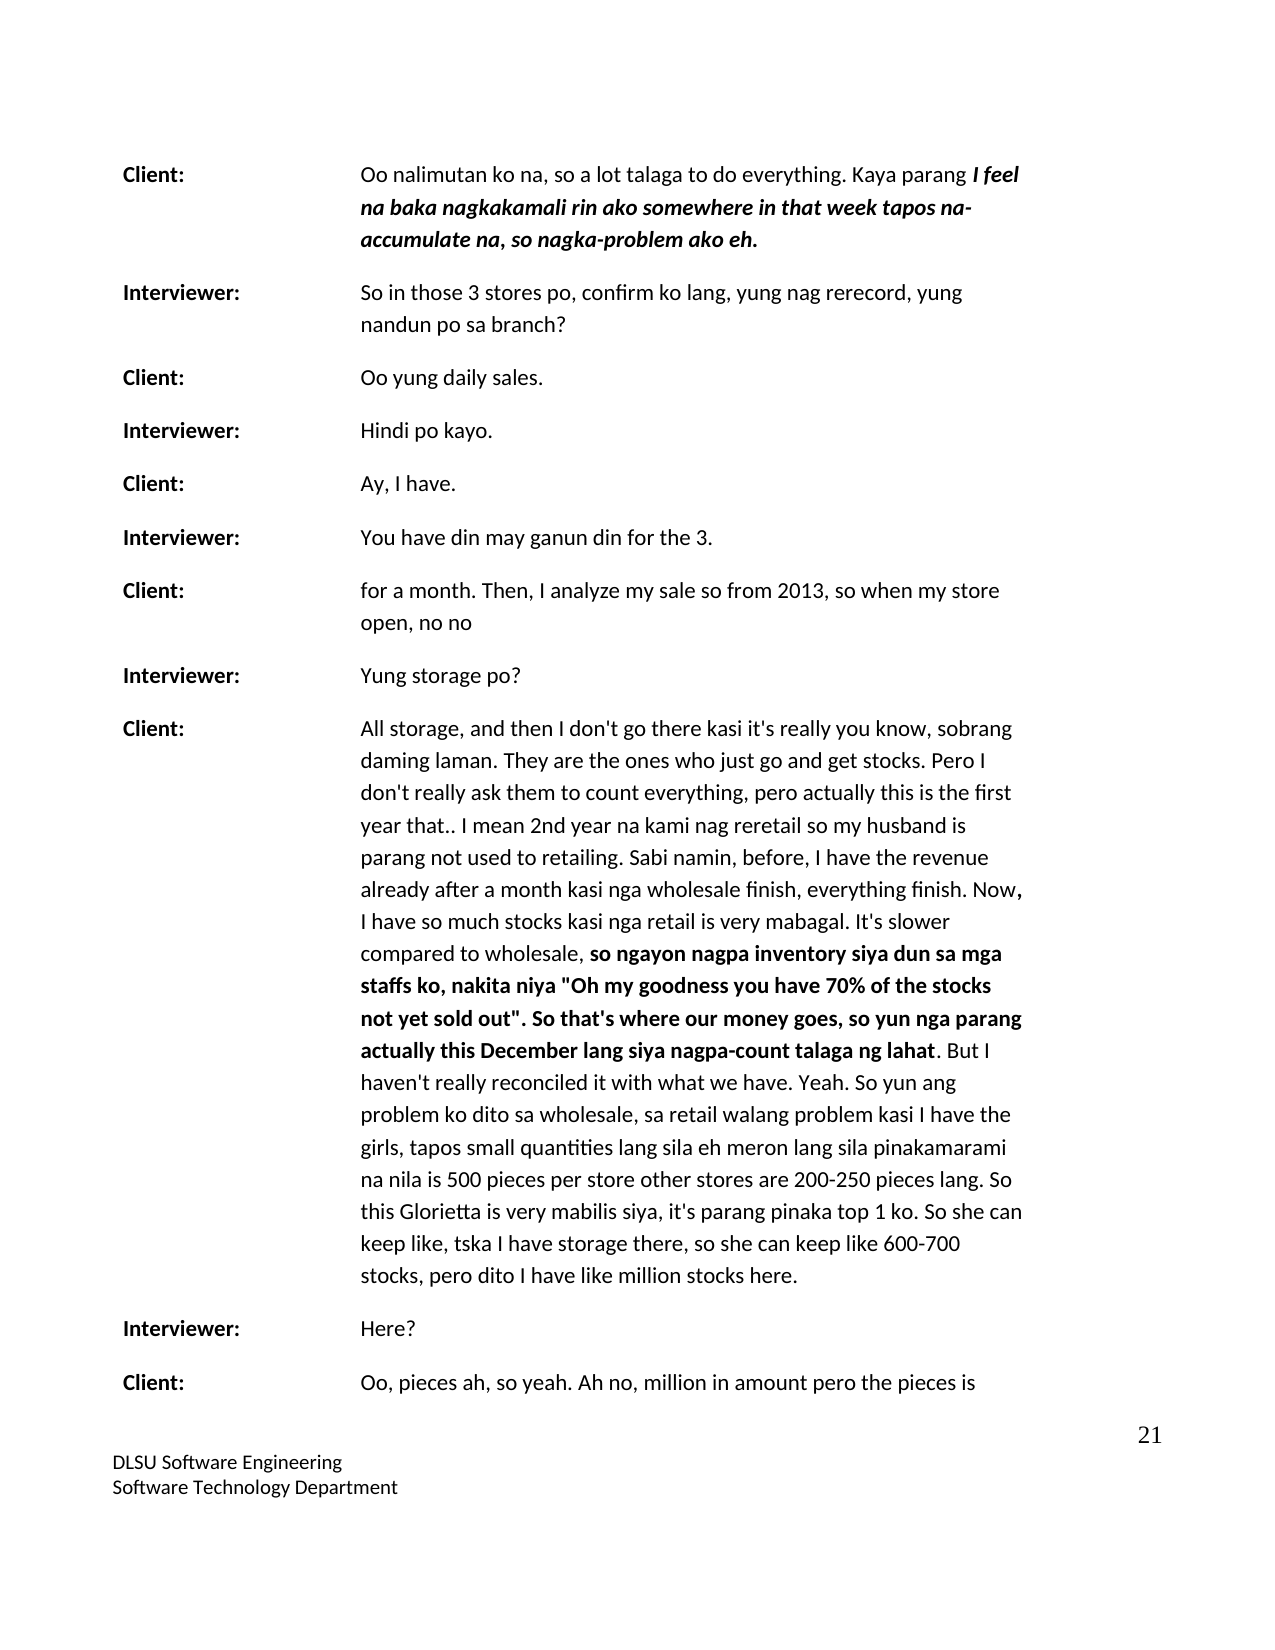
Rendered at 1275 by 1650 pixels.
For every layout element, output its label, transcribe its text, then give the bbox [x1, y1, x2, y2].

table_cell Here? [350, 1304, 1039, 1357]
table_cell Oo yung daily sales. [350, 353, 1039, 406]
table_cell Yung storage po? [350, 651, 1039, 704]
table_cell for a month. Then, I analyze my sale so from 2013, so when my store open, no no [350, 565, 1039, 651]
table_cell Interviewer: [113, 512, 350, 565]
table_cell Client: [113, 353, 350, 406]
table_cell Client: [113, 459, 350, 512]
table_cell Interviewer: [113, 1304, 350, 1357]
table_cell Client: [113, 565, 350, 651]
table_cell Ay, I have. [350, 459, 1039, 512]
table_cell Oo nalimutan ko na, so a lot talaga to do everything. Kaya parang I feel na baka nagkakamali rin ako somewhere in that week tapos na-accumulate na, so nagka-problem ako eh. [350, 150, 1039, 267]
table_cell Client: [113, 1357, 350, 1410]
table_cell Interviewer: [113, 651, 350, 704]
table_cell Client: [113, 704, 350, 1304]
table_cell All storage, and then I don't go there kasi it's really you know, sobrang daming laman. They are the ones who just go and get stocks. Pero I don't really ask them to count everything, pero actually this is the first year that.. I mean 2nd year na kami nag reretail so my husband is parang not used to retailing. Sabi namin, before, I have the revenue already after a month kasi nga wholesale finish, everything finish. Now, I have so much stocks kasi nga retail is very mabagal. It's slower compared to wholesale, so ngayon nagpa inventory siya dun sa mga staffs ko, nakita niya "Oh my goodness you have 70% of the stocks not yet sold out". So that's where our money goes, so yun nga parang actually this December lang siya nagpa-count talaga ng lahat. But I haven't really reconciled it with what we have. Yeah. So yun ang problem ko dito sa wholesale, sa retail walang problem kasi I have the girls, tapos small quantities lang sila eh meron lang sila pinakamarami na nila is 500 pieces per store other stores are 200-250 pieces lang. So this Glorietta is very mabilis siya, it's parang pinaka top 1 ko. So she can keep like, tska I have storage there, so she can keep like 600-700 stocks, pero dito I have like million stocks here. [350, 704, 1039, 1304]
table_cell So in those 3 stores po, confirm ko lang, yung nag rerecord, yung nandun po sa branch? [350, 268, 1039, 353]
table_cell Hindi po kayo. [350, 406, 1039, 459]
table_cell You have din may ganun din for the 3. [350, 512, 1039, 565]
table_cell Interviewer: [113, 268, 350, 353]
table_cell Client: [113, 150, 350, 267]
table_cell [350, 1357, 1039, 1410]
table_cell Interviewer: [113, 406, 350, 459]
